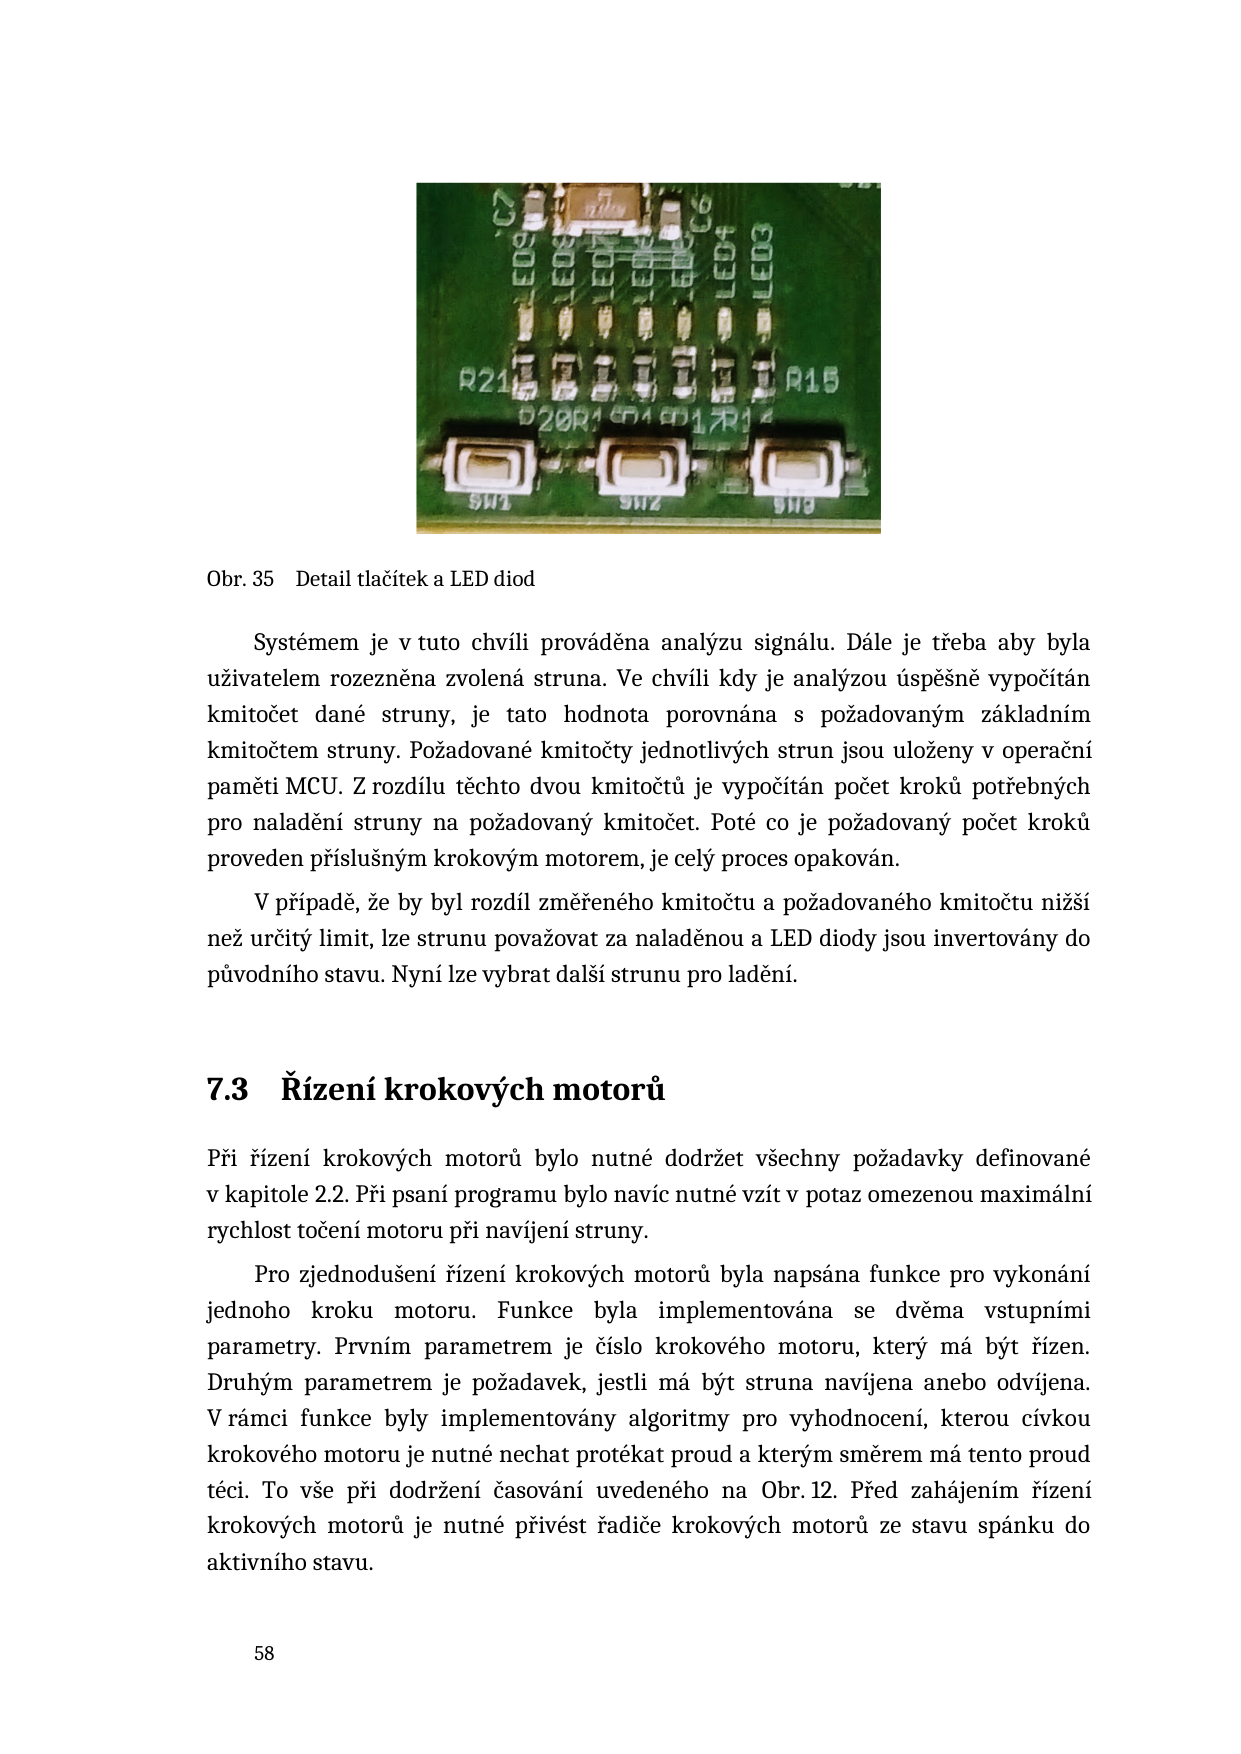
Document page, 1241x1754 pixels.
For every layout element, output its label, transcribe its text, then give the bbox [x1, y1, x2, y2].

subtitle Řízení krokových motorů [207, 1071, 1092, 1109]
text Při řízení krokových motorů bylo nutné dodržet všechny požadavky definované v kapitole 2.2. Při psaní programu bylo navíc nutné vzít v potaz omezenou maximální rychlost točení motoru při navíjení struny. [207, 1144, 1092, 1244]
picture [417, 183, 881, 534]
text Systémem je v tuto chvíli prováděna analýzu signálu. Dále je třeba aby byla uživatelem rozezněna zvolená struna. Ve chvíli kdy je analýzou úspěšně vypočítán kmitočet dané struny, je tato hodnota porovnána s požadovaným základním kmitočtem struny. Požadované kmitočty jednotlivých strun jsou uloženy v operační paměti MCU. Z rozdílu těchto dvou kmitočtů je vypočítán počet kroků potřebných pro naladění struny na požadovaný kmitočet. Poté co je požadovaný počet kroků proveden příslušným krokovým motorem, je celý proces opakován. [207, 628, 1092, 872]
text Obr. 35 Detail tlačítek a LED diod [207, 566, 1092, 592]
text Pro zjednodušení řízení krokových motorů byla napsána funkce pro vykonání jednoho kroku motoru. Funkce byla implementována se dvěma vstupními parametry. Prvním parametrem je číslo krokového motoru, který má být řízen. Druhým parametrem je požadavek, jestli má být struna navíjena anebo odvíjena. V rámci funkce byly implementovány algoritmy pro vyhodnocení, kterou cívkou krokového motoru je nutné nechat protékat proud a kterým směrem má tento proud téci. To vše při dodržení časování uvedeného na obr. 12. Před zahájením řízení krokových motorů je nutné přivést řadiče krokových motorů ze stavu spánku do aktivního stavu. [207, 1260, 1092, 1576]
text V případě, že by byl rozdíl změřeného kmitočtu a požadovaného kmitočtu nižší než určitý limit, lze strunu považovat za naladěnou a LED diody jsou invertovány do původního stavu. Nyní lze vybrat další strunu pro ladění. [207, 888, 1092, 989]
